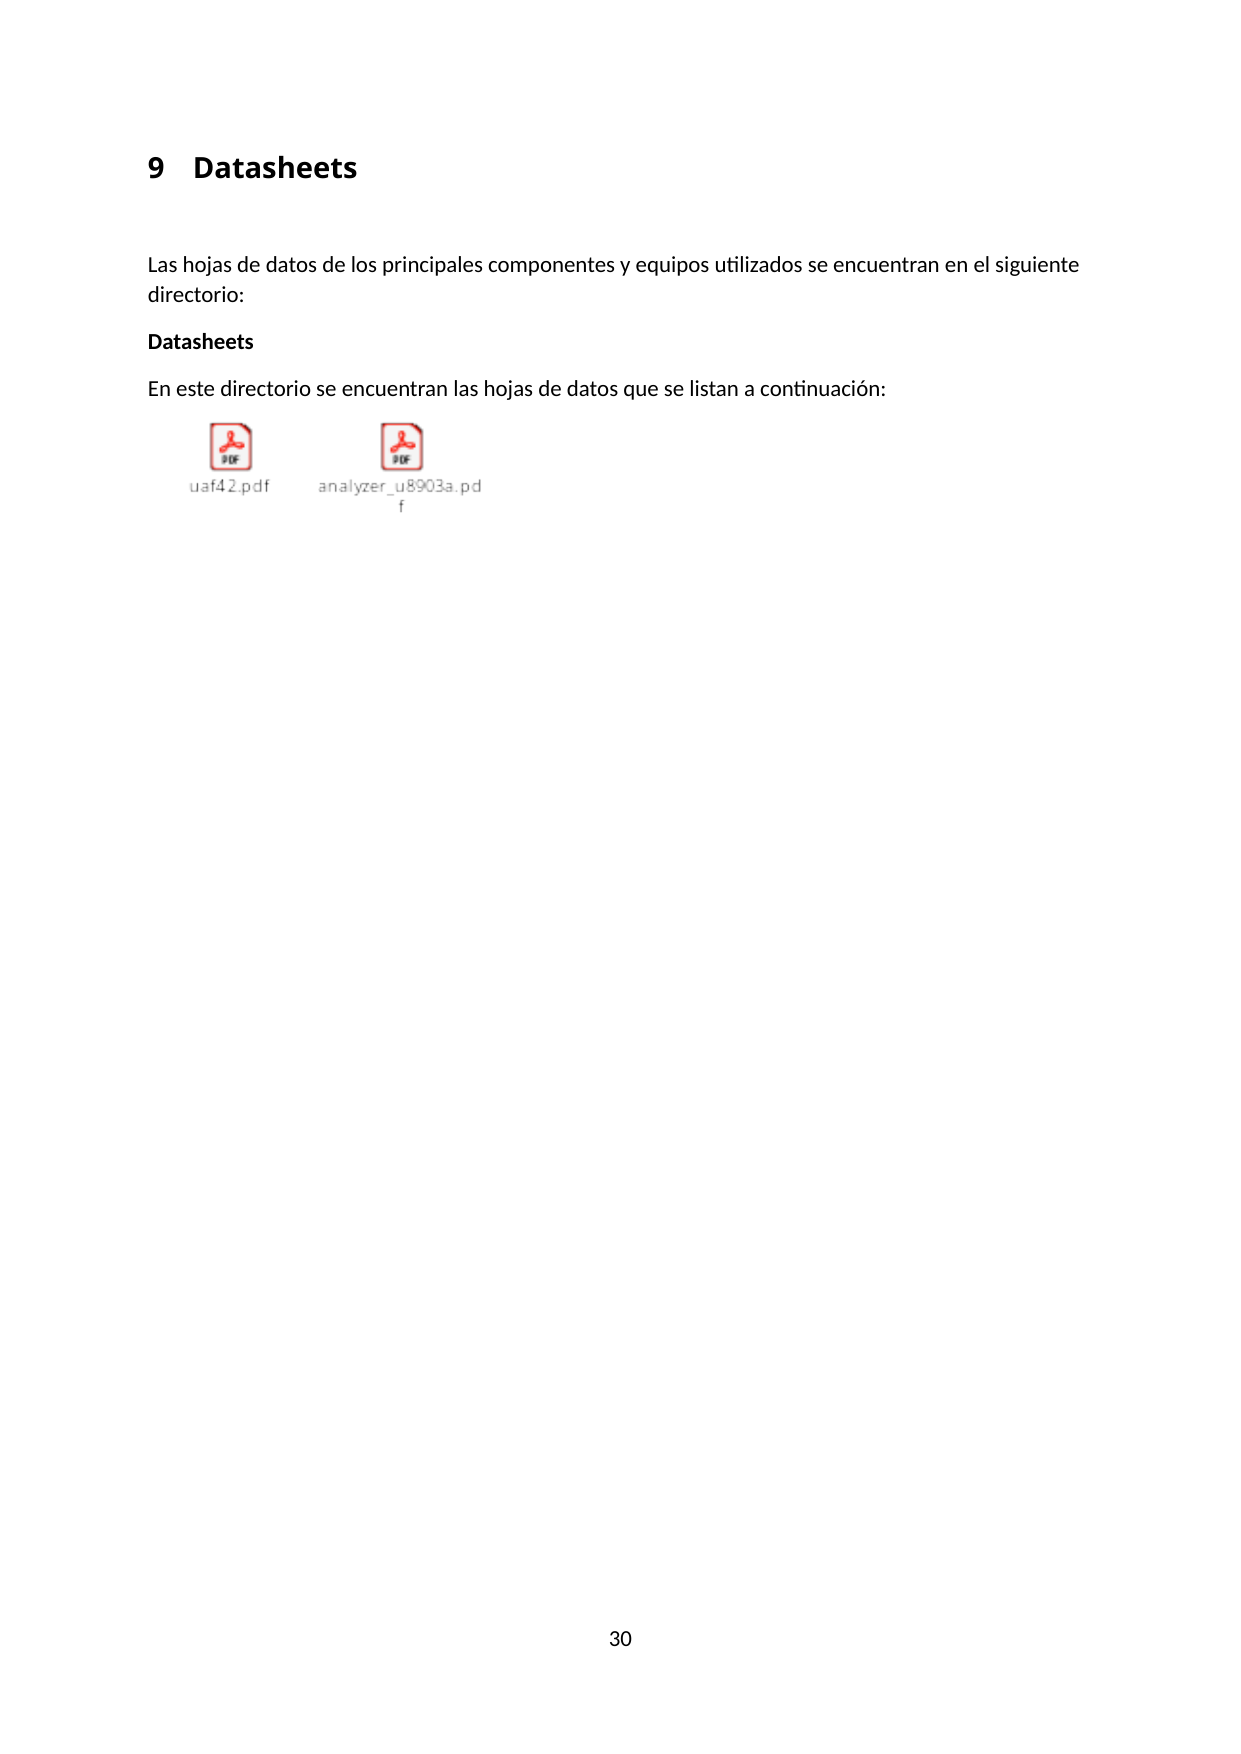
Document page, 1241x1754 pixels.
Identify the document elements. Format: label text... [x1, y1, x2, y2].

subtitle Datasheets [148, 148, 1092, 187]
text En este directorio se encuentran las hojas de datos que se listan a continuación: [148, 374, 1092, 402]
text Datasheets [148, 327, 1092, 355]
text Las hojas de datos de los principales componentes y equipos utilizados se encuentran en el siguiente directorio: [148, 250, 1092, 308]
